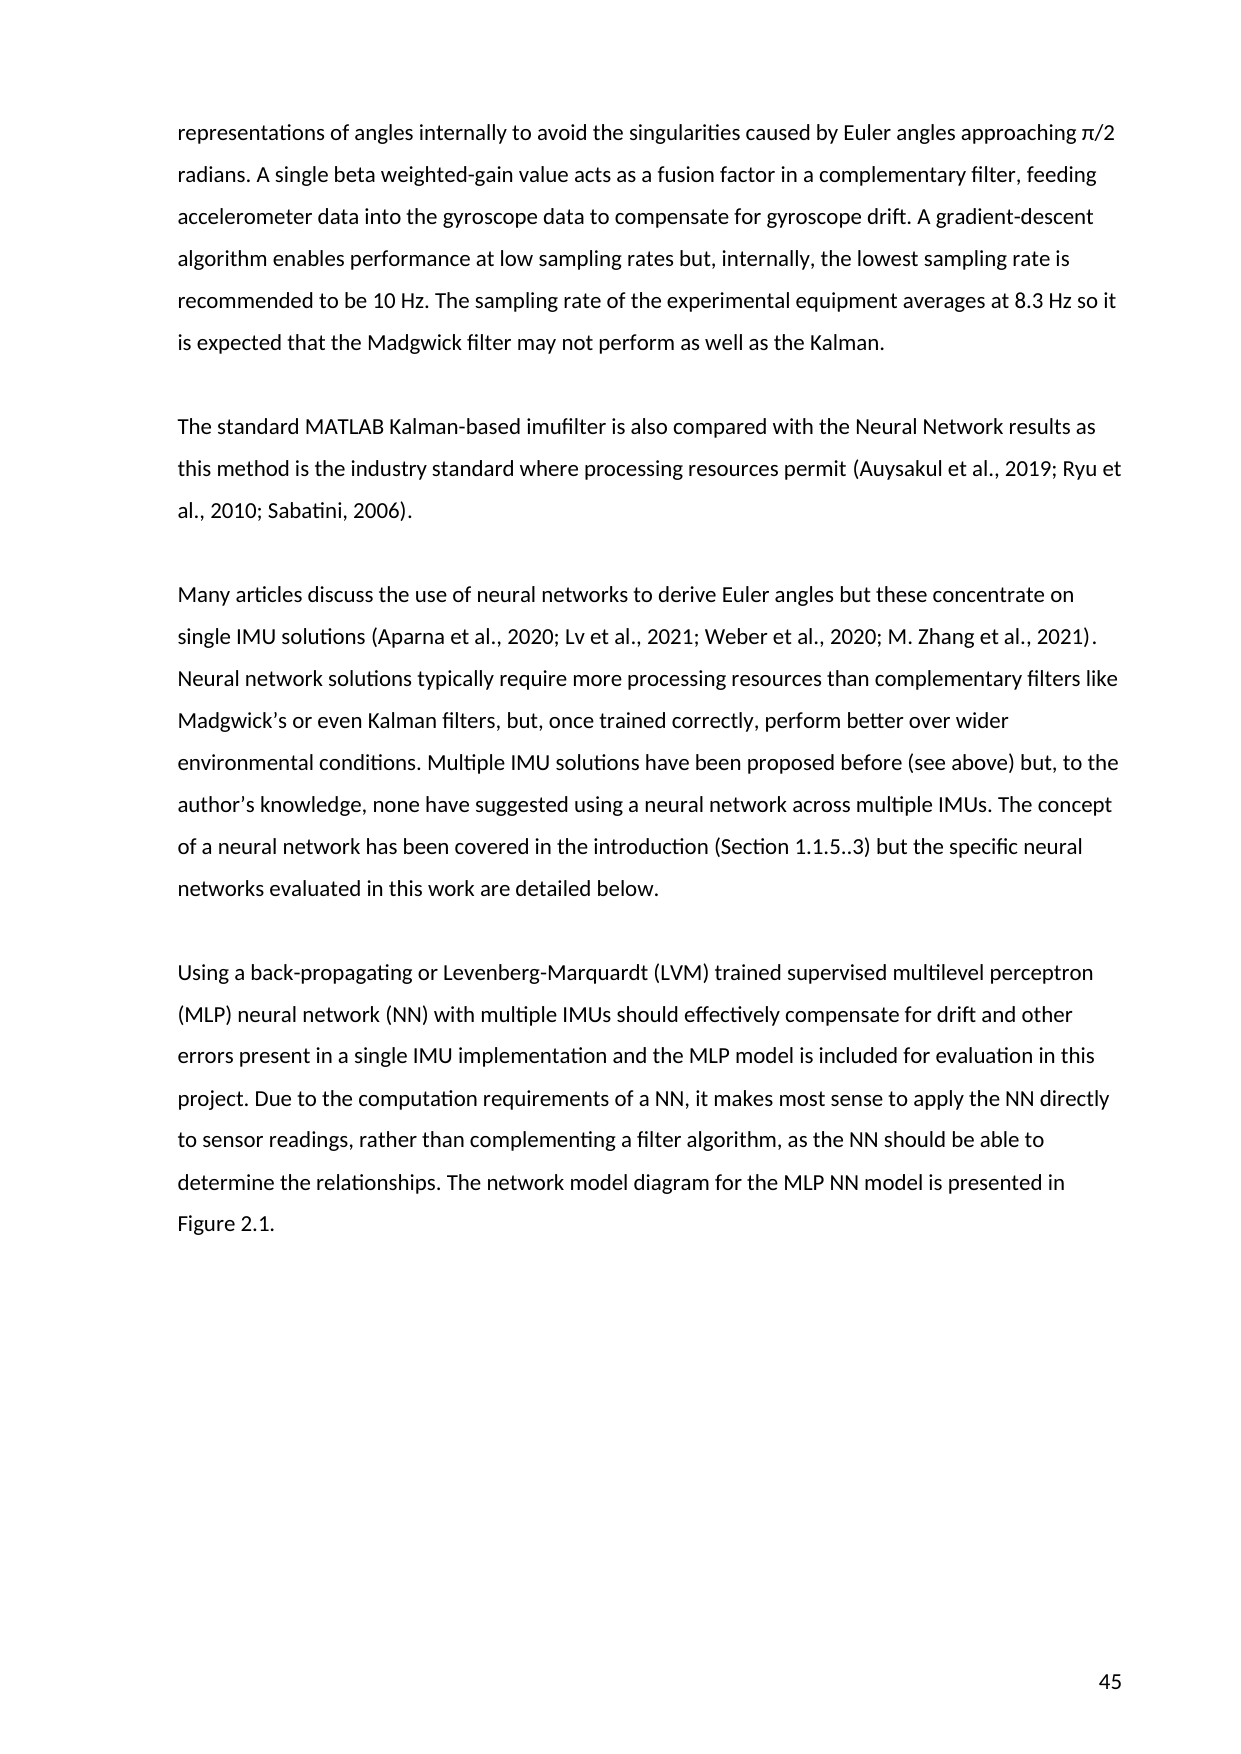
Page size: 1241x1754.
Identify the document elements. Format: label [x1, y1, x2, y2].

text [177, 118, 1122, 1238]
